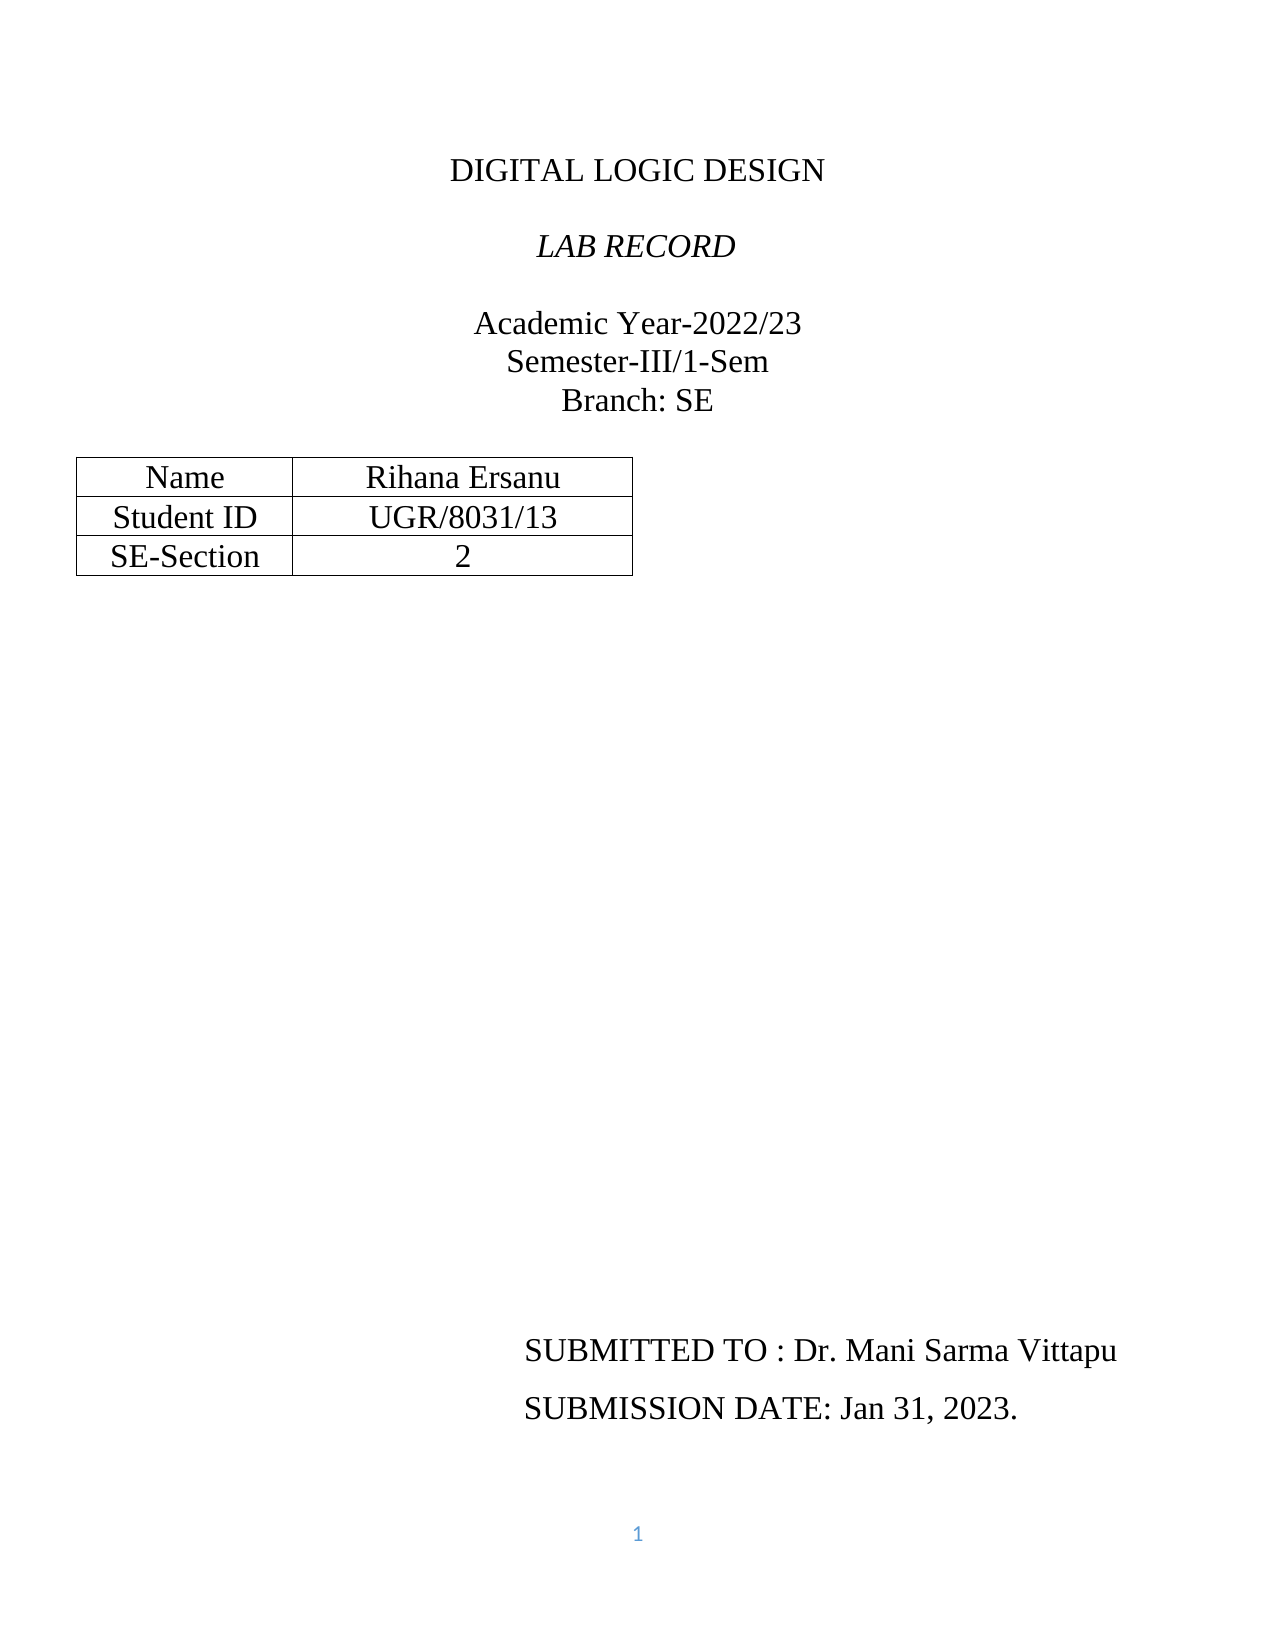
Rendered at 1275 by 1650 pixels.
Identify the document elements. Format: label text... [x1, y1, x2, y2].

text DIGITAL LOGIC DESIGN [150, 150, 1125, 188]
table_cell Student ID [77, 497, 292, 535]
text LAB RECORD [150, 227, 1125, 265]
text SUBMITTED TO : Dr. Mani Sarma Vittapu [150, 1330, 1125, 1368]
table_cell SE-Section [77, 536, 292, 575]
text SUBMISSION DATE: Jan 31, 2023. [150, 1388, 1125, 1426]
table_cell UGR/8031/13 [293, 497, 632, 535]
text Academic Year-2022/23 [150, 303, 1125, 342]
text Semester-III/1-Sem [150, 342, 1125, 380]
text Branch: SE [150, 380, 1125, 418]
table_header Rihana Ersanu [293, 458, 632, 496]
table_header Name [77, 458, 292, 496]
table_cell 2 [293, 536, 632, 575]
